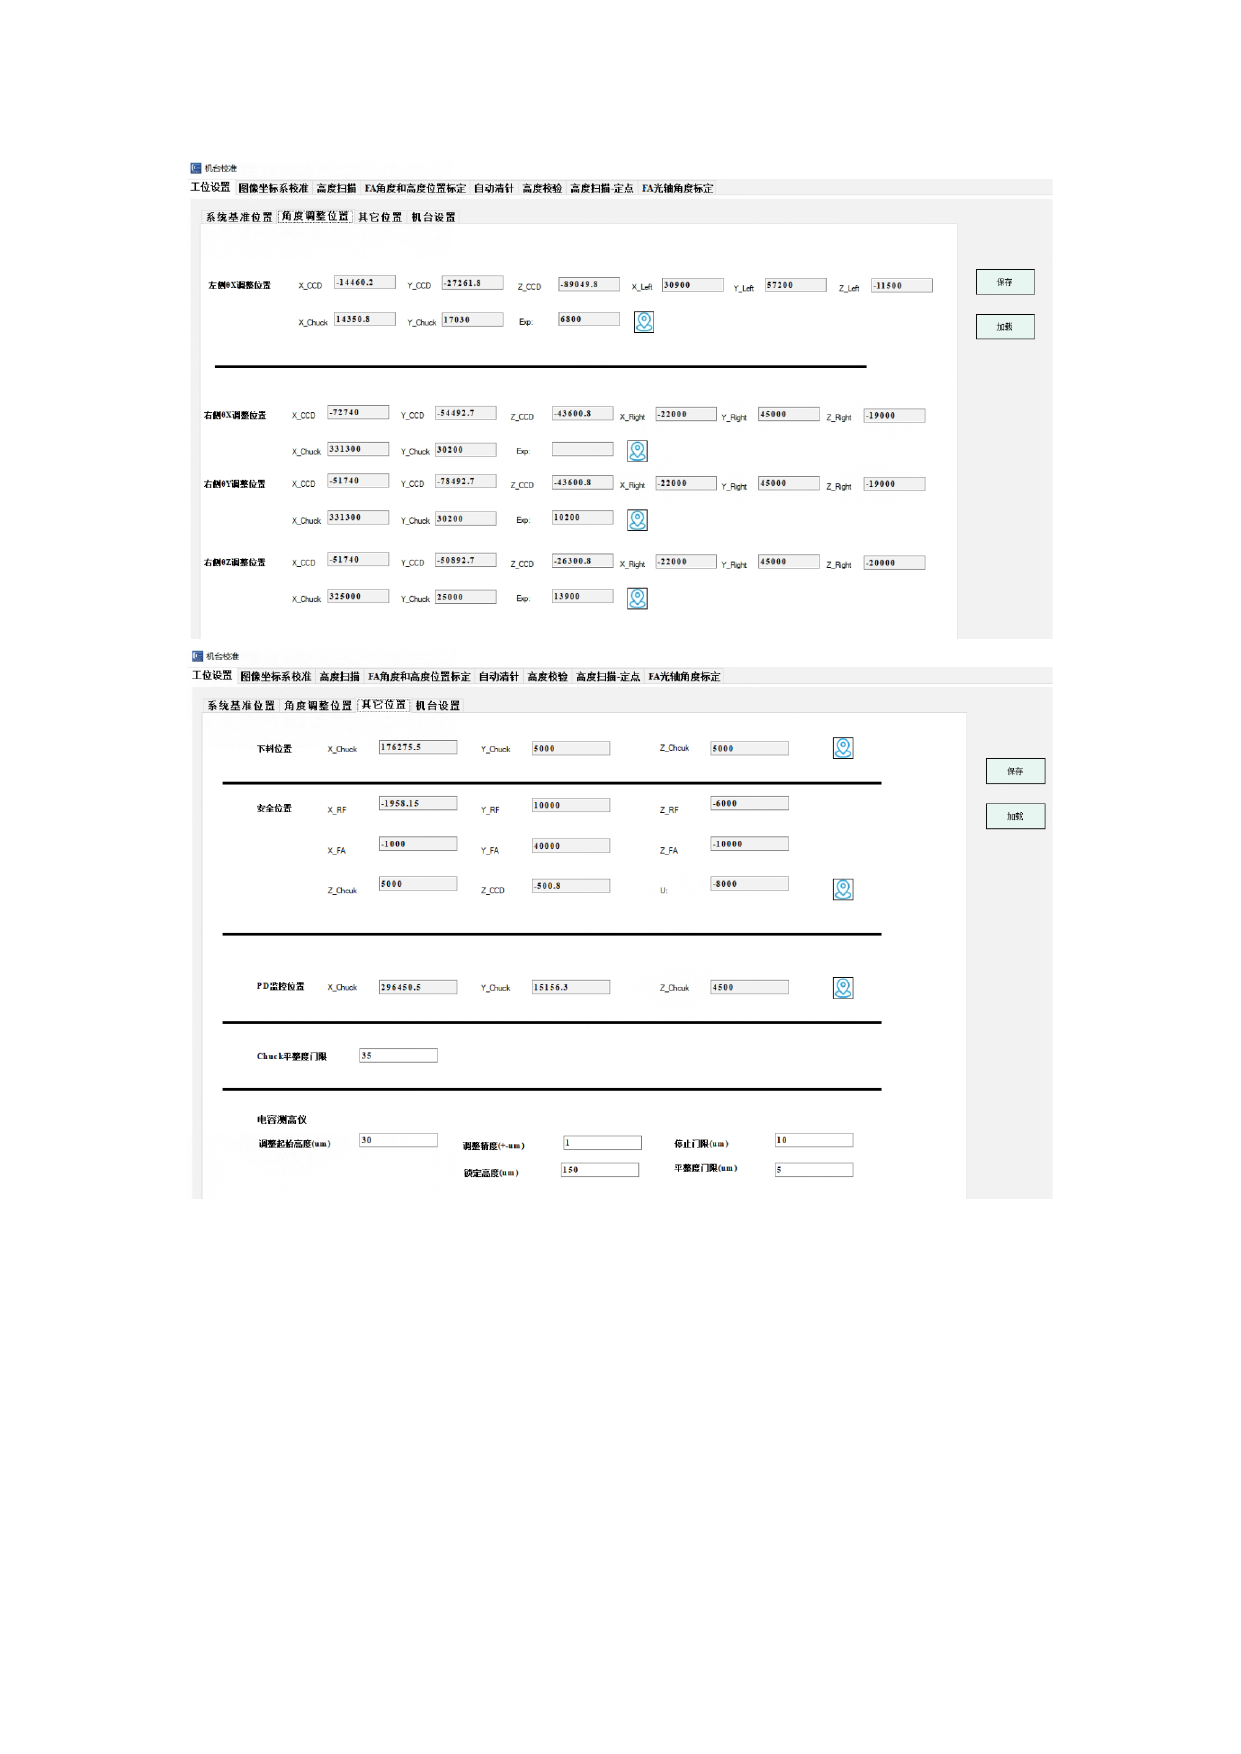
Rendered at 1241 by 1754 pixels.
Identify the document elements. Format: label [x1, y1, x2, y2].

picture [187, 649, 1053, 1199]
picture [187, 162, 1053, 639]
